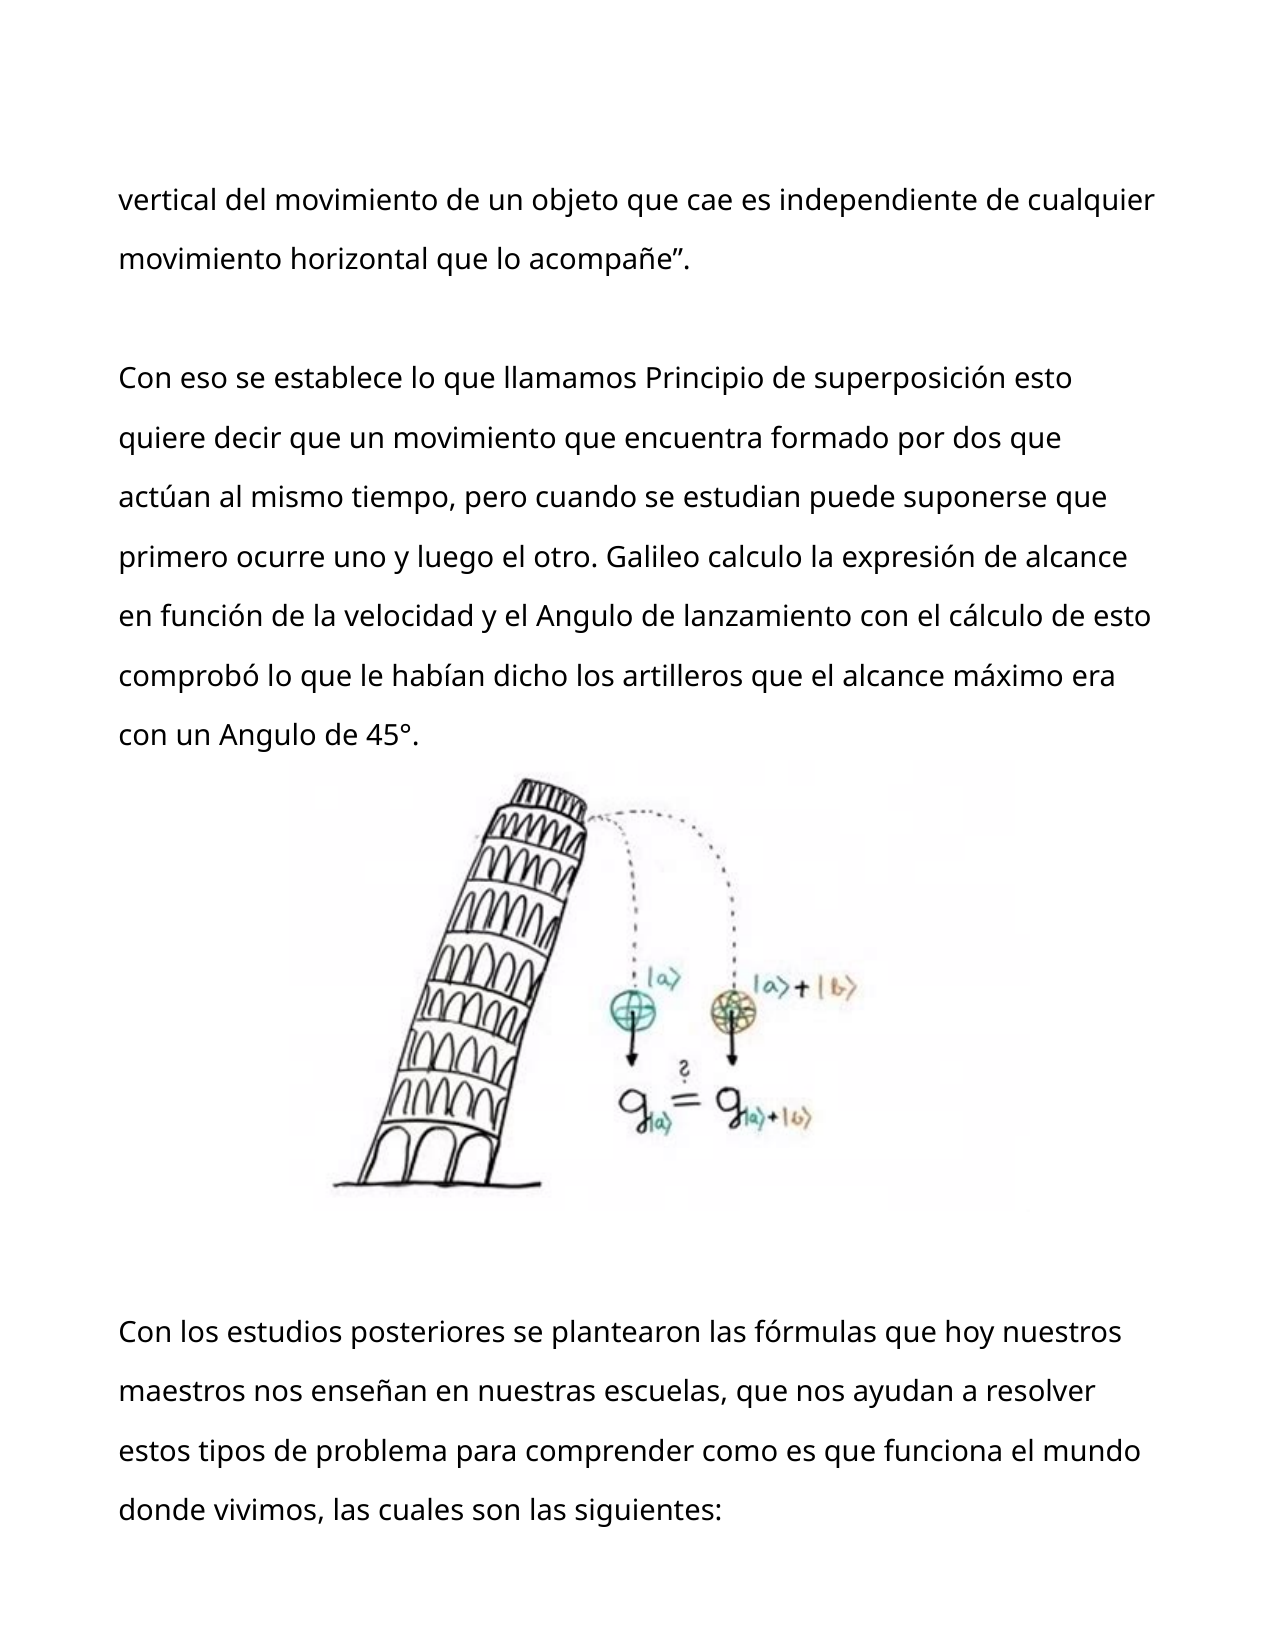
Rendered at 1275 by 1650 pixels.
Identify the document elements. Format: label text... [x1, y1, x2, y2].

text Con eso se establece lo que llamamos Principio de superposición esto quiere decir que un movimiento que encuentra formado por dos que actúan al mismo tiempo, pero cuando se estudian puede suponerse que primero ocurre uno y luego el otro. Galileo calculo la expresión de alcance en función de la velocidad y el Angulo de lanzamiento con el cálculo de esto comprobó lo que le habían dicho los artilleros que el alcance máximo era con un Angulo de 45°. [118, 358, 1157, 754]
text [118, 179, 1157, 278]
picture [289, 760, 1030, 1212]
text Con los estudios posteriores se plantearon las fórmulas que hoy nuestros maestros nos enseñan en nuestras escuelas, que nos ayudan a resolver estos tipos de problema para comprender como es que funciona el mundo donde vivimos, las cuales son las siguientes: [118, 1311, 1157, 1529]
